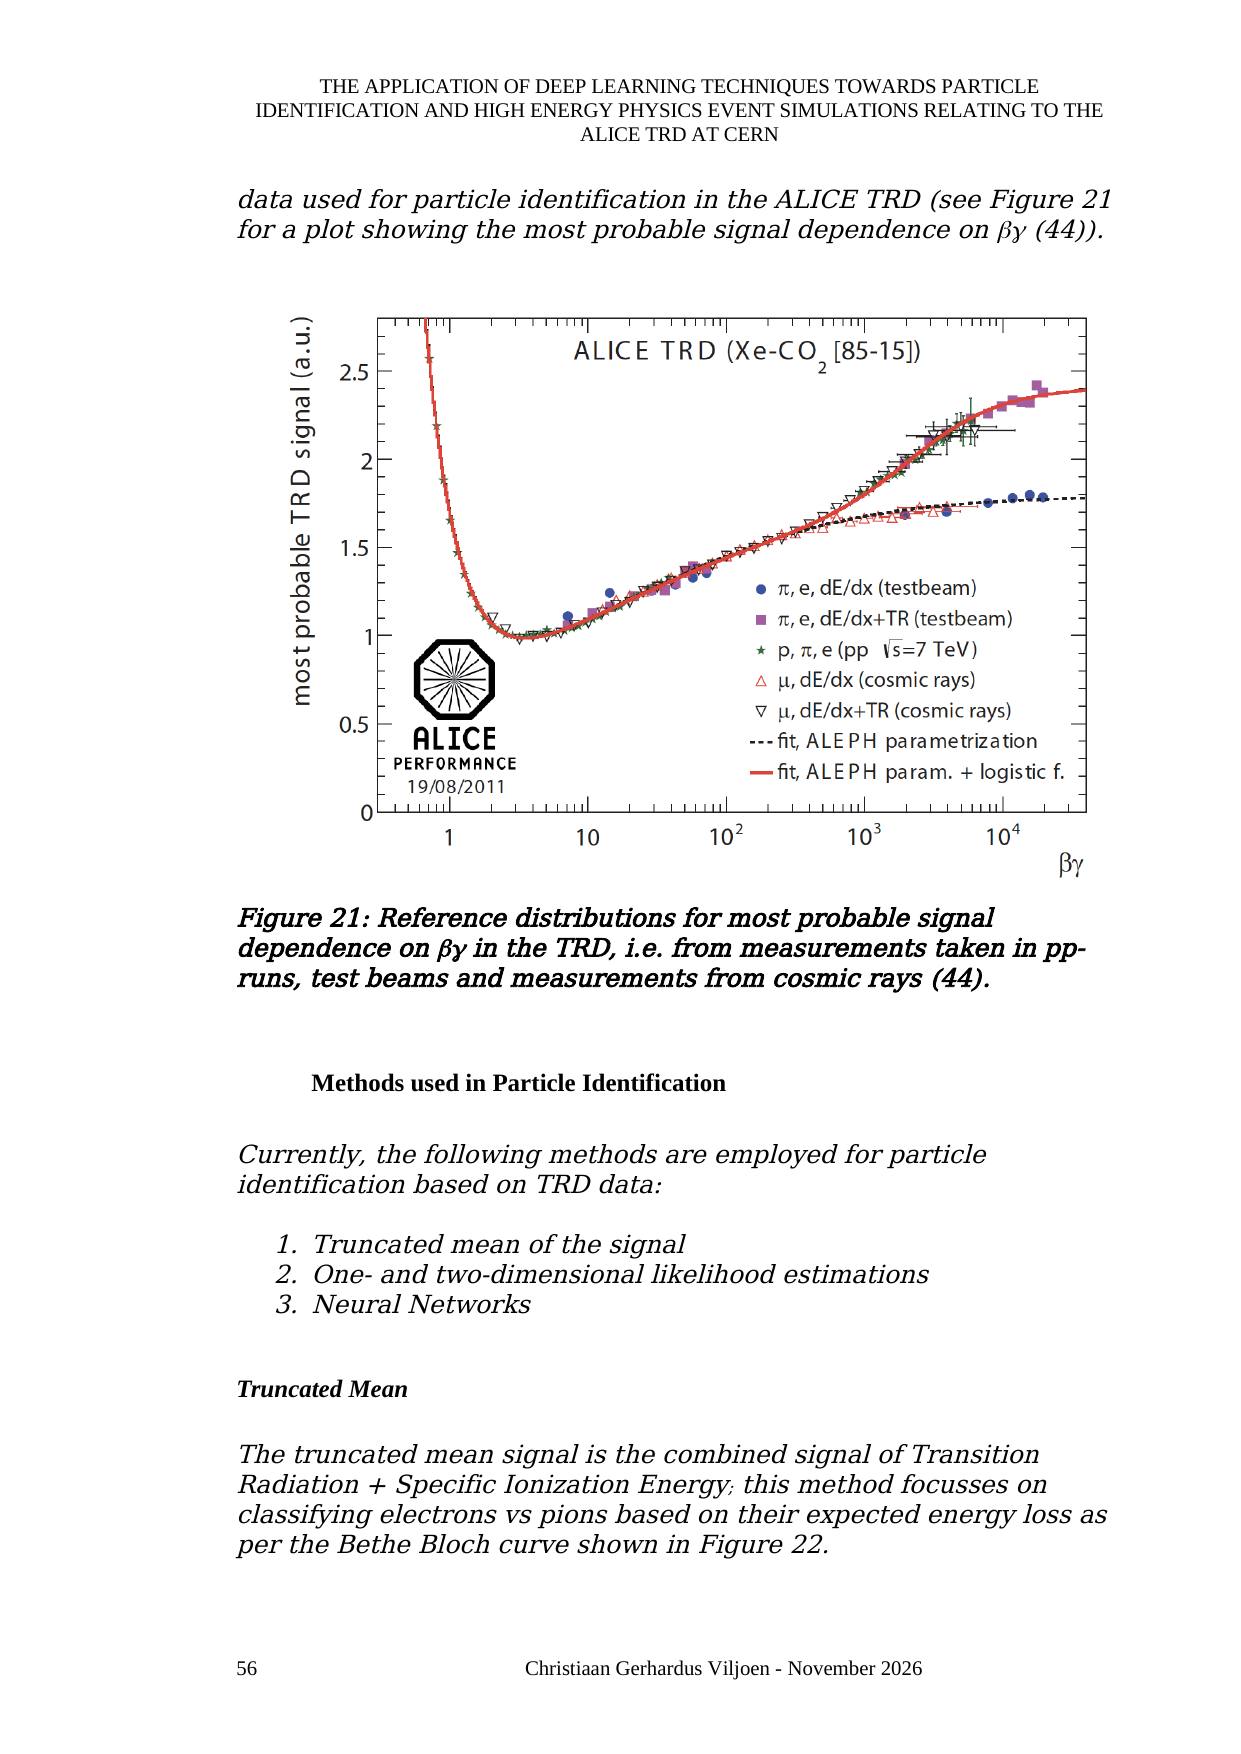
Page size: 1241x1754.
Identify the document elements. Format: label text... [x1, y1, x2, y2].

picture [236, 273, 1123, 902]
text The truncated mean signal is the combined signal of Transition Radiation + Specific Ionization Energy; this method focusses on classifying electrons vs pions based on their expected energy loss as per the Bethe Bloch curve shown in Figure 23. [236, 1439, 1122, 1559]
list Truncated mean of the signal [274, 1229, 1122, 1259]
text Figure 21: Reference distributions for most probable signal dependence on in the TRD, i.e. from measurements taken in pp-runs, test beams and measurements from cosmic rays. [236, 902, 1122, 992]
text Currently, the following methods are employed for particle identification based on TRD data: [236, 1139, 1122, 1199]
subtitle Truncated Mean [236, 1374, 1122, 1403]
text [236, 183, 1122, 244]
list Neural Networks [274, 1289, 1122, 1319]
list One- and two-dimensional likelihood estimations [274, 1259, 1122, 1289]
subtitle Methods used in Particle Identification [311, 1068, 1122, 1096]
